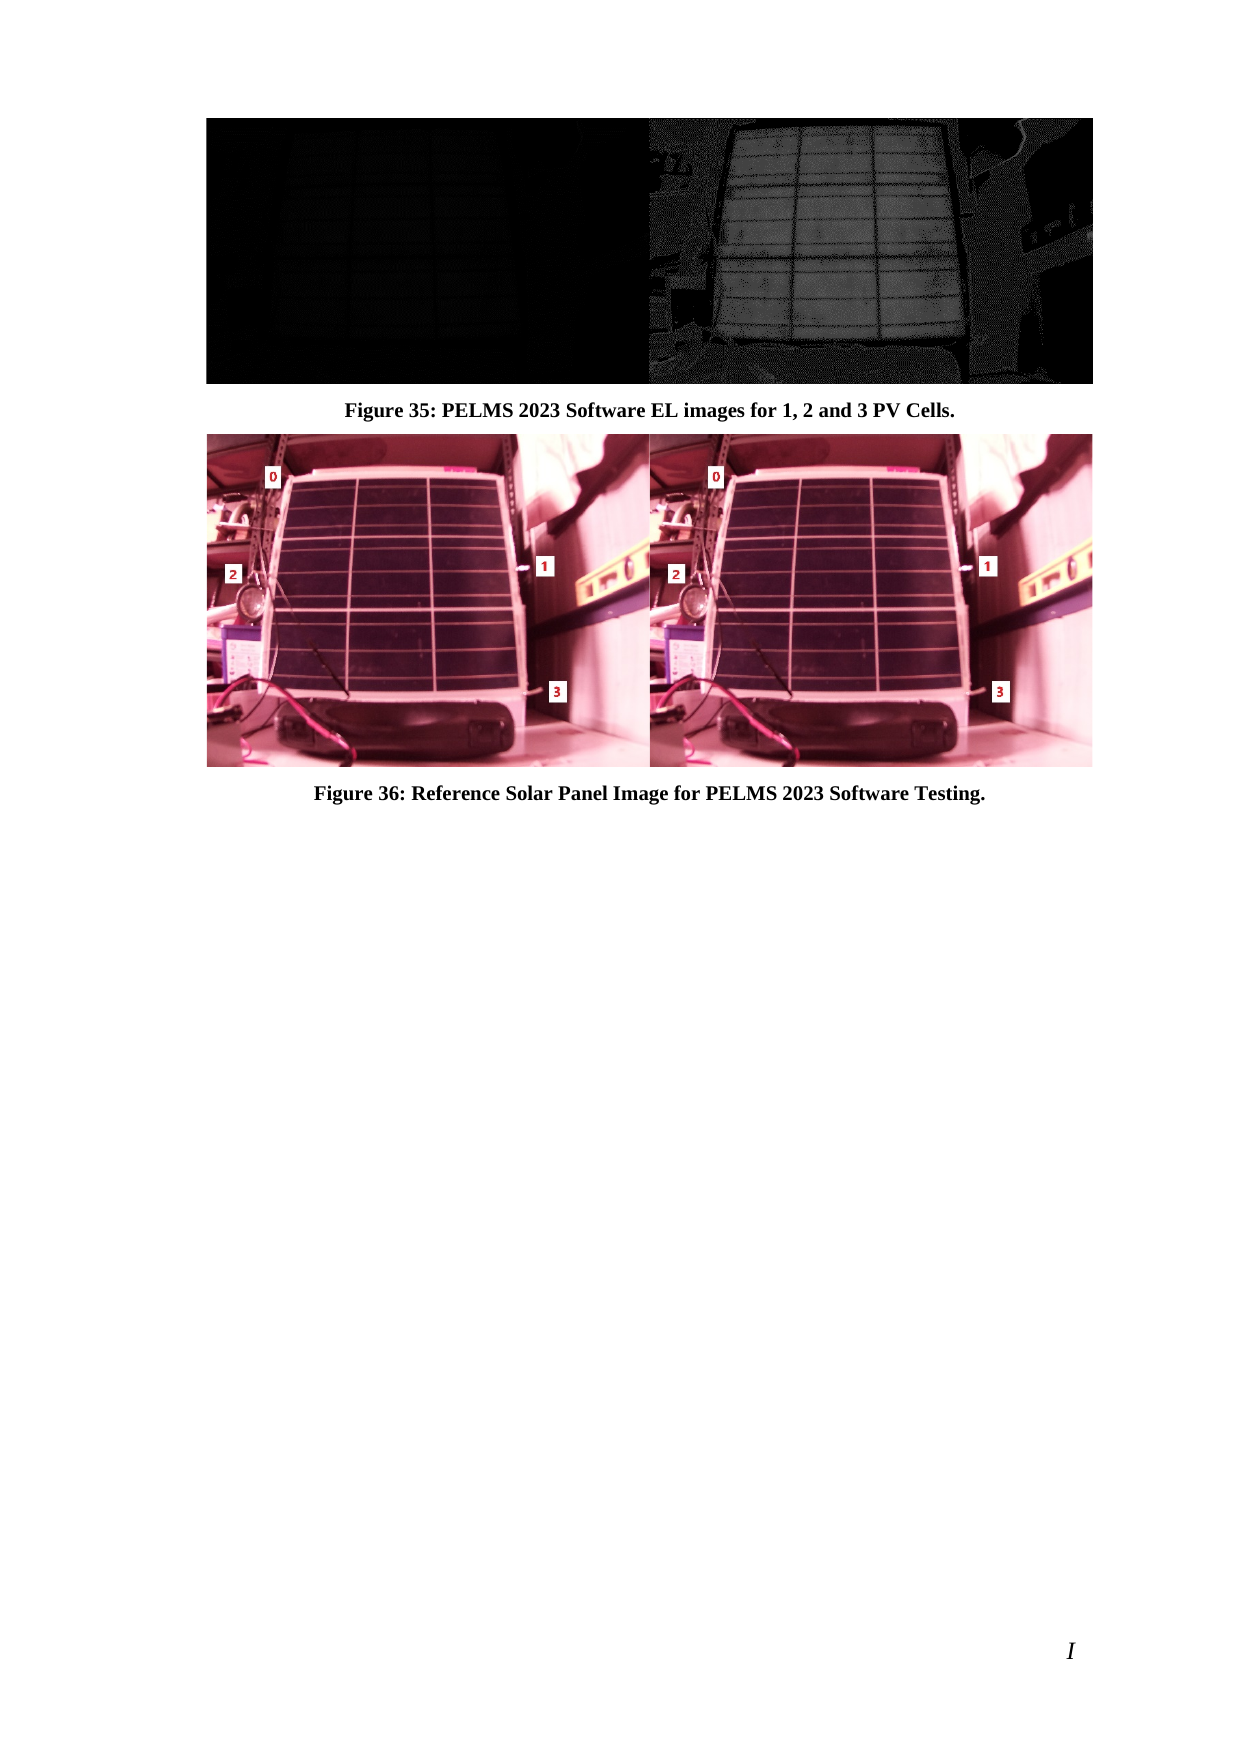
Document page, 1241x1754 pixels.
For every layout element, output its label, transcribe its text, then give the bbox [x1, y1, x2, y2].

text Figure 36: Reference Solar Panel Image for PELMS 2023 Software Testing. [177, 781, 1122, 805]
picture [206, 434, 1093, 767]
text Figure 35: PELMS 2023 Software EL images for 1, 2 and 3 PV Cells. [177, 398, 1122, 422]
picture [206, 118, 1093, 384]
